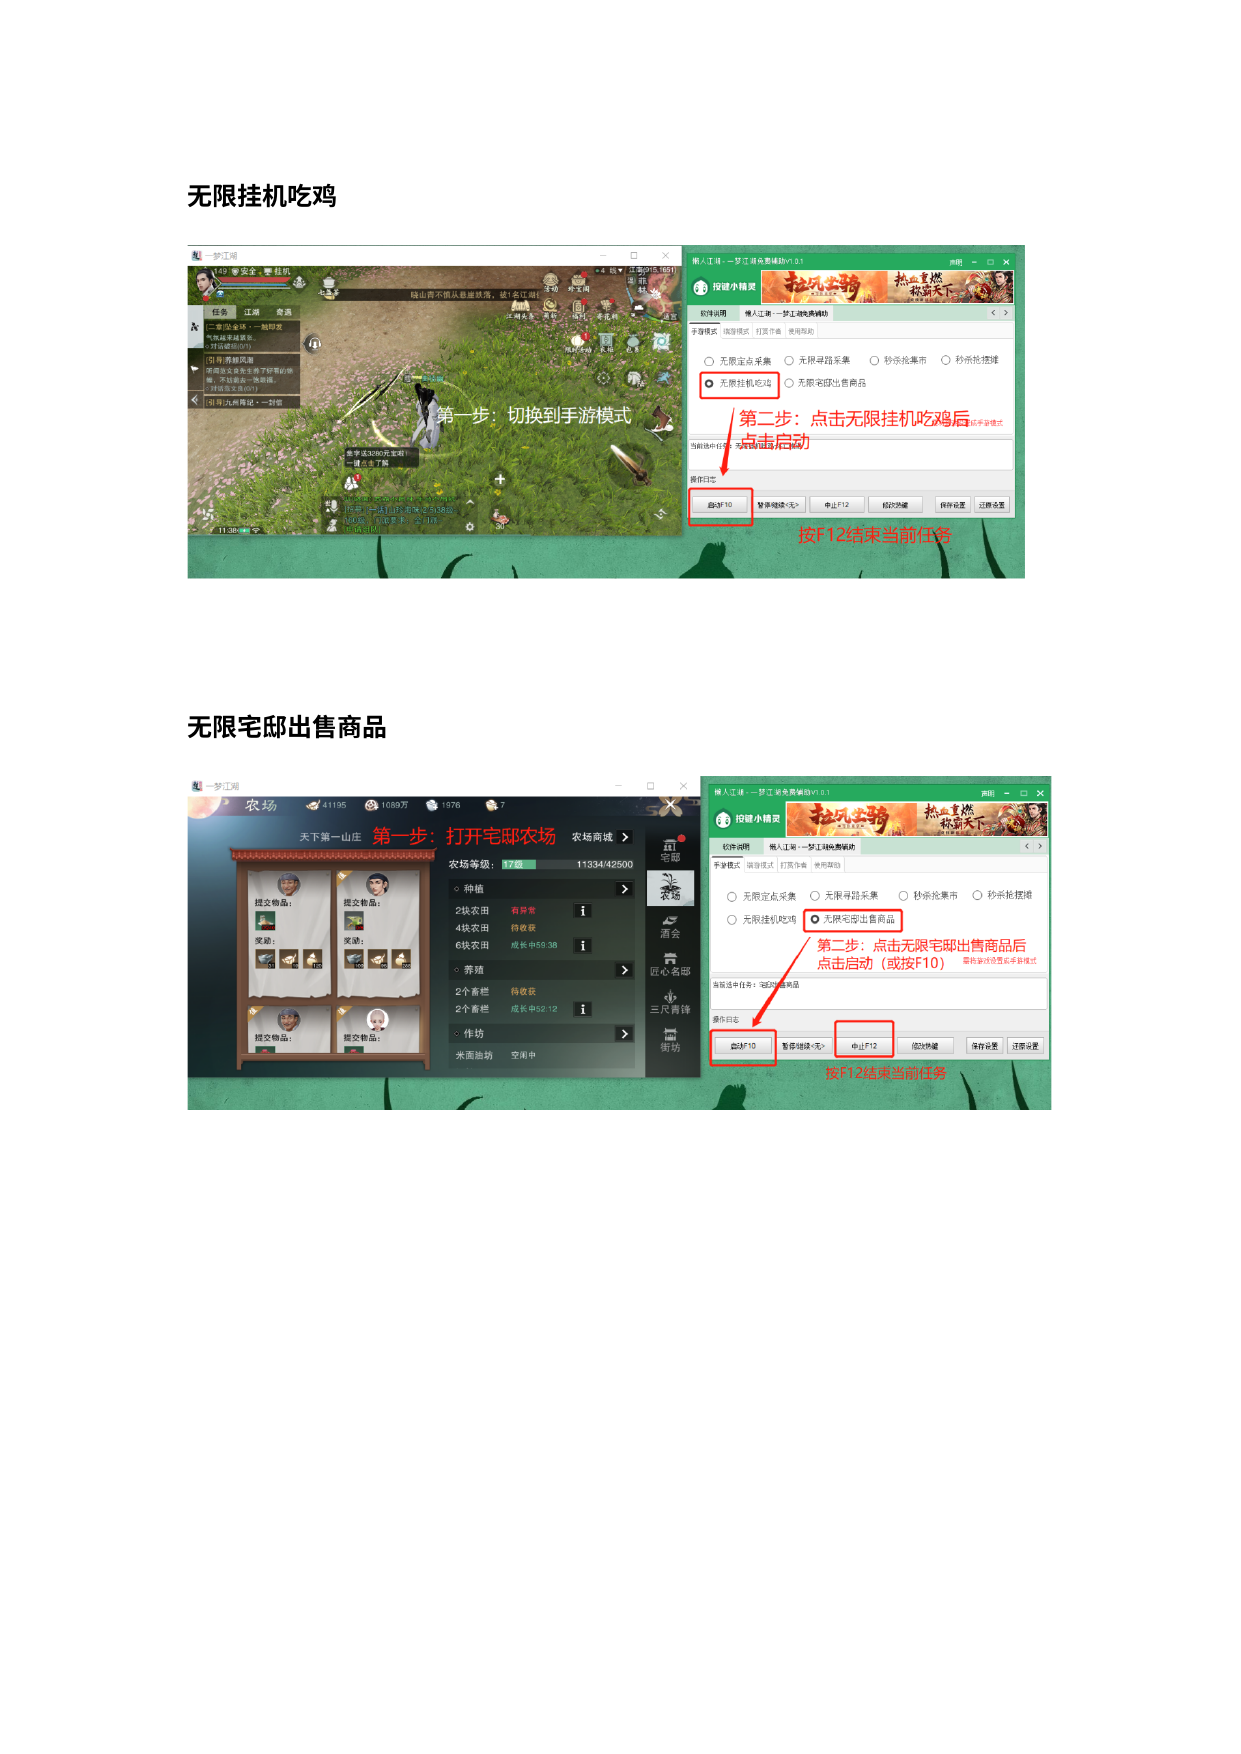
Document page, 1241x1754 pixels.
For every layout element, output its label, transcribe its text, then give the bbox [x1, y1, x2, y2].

picture [187, 776, 1052, 1110]
picture [187, 245, 1052, 597]
subtitle 无限宅邸出售商品 [187, 693, 1053, 758]
subtitle 无限挂机吃鸡 [187, 162, 1053, 227]
